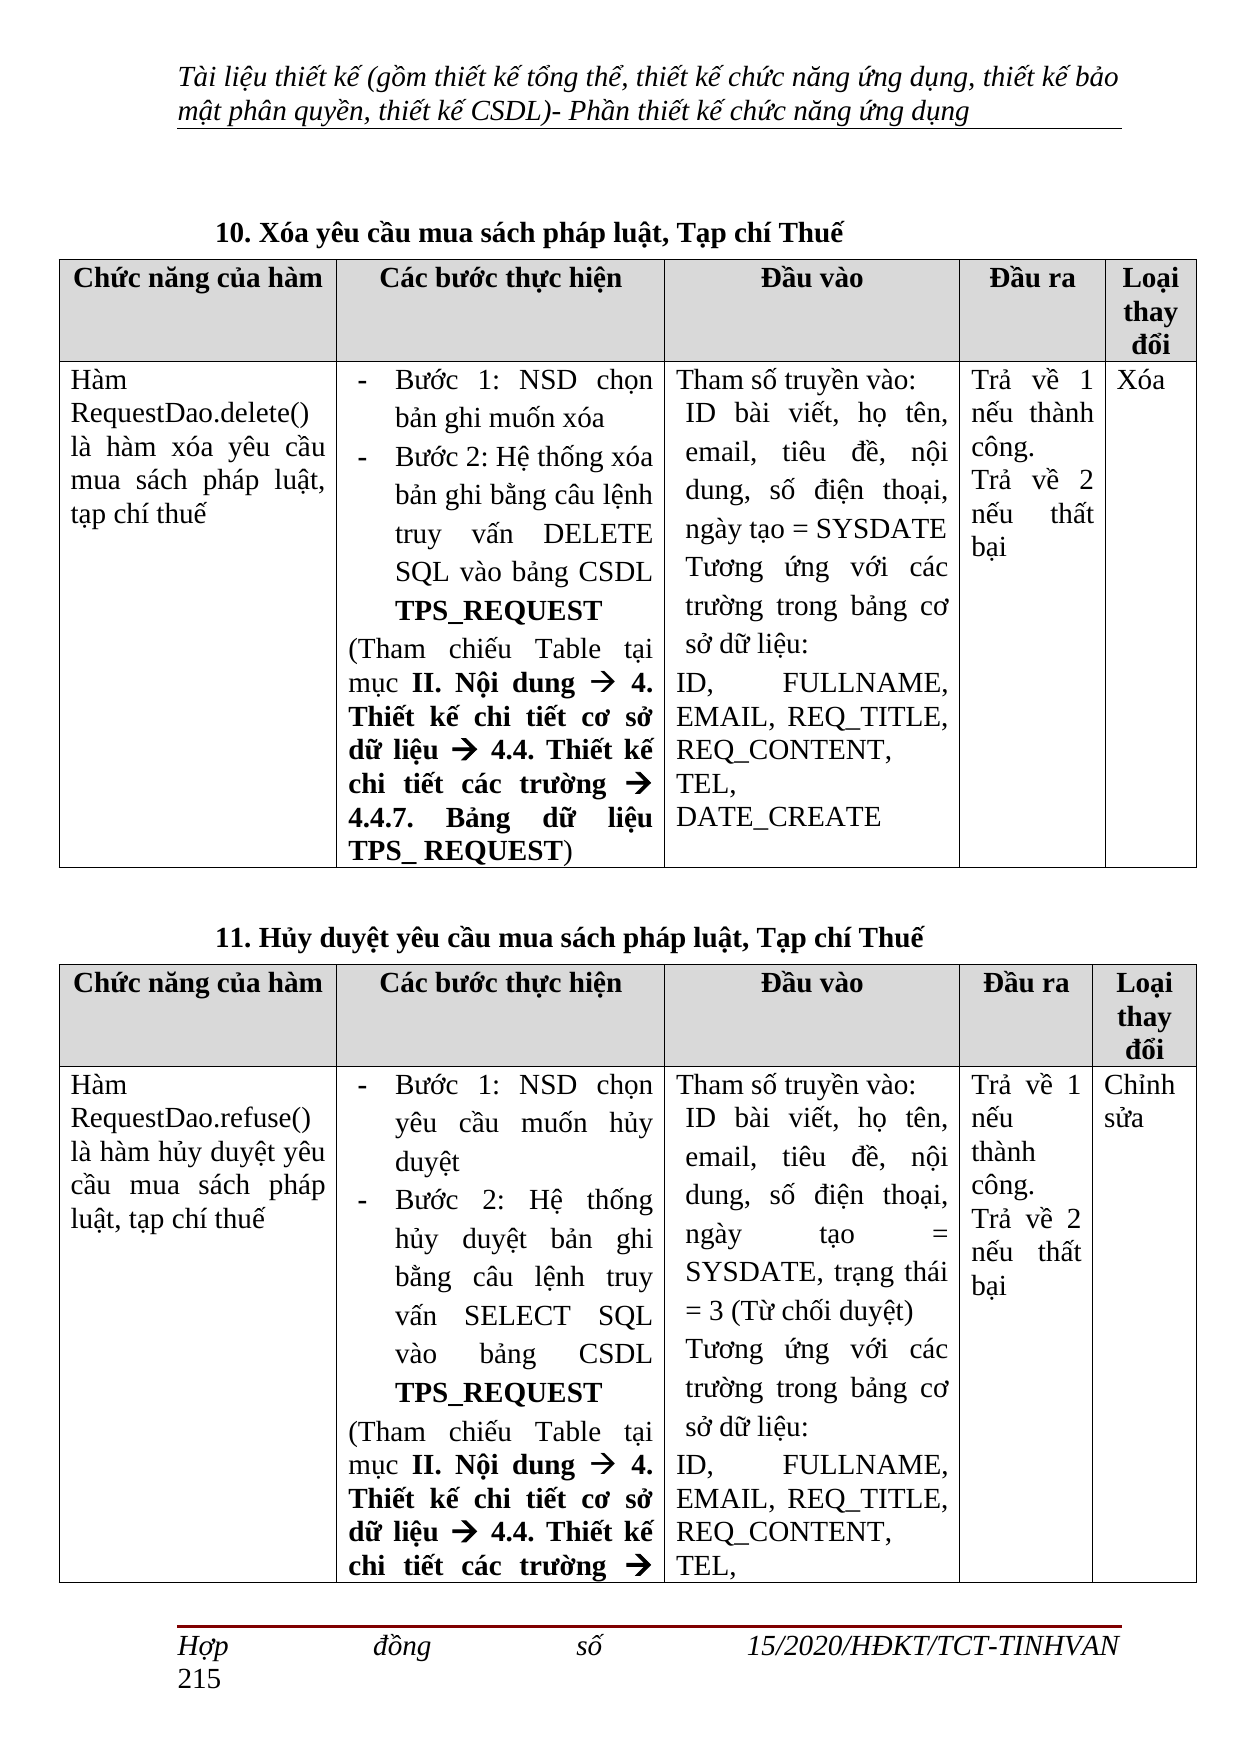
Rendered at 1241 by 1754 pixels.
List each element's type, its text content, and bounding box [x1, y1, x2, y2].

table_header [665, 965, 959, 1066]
subtitle 10. Xóa yêu cầu mua sách pháp luật, Tạp chí Thuế [215, 216, 1122, 249]
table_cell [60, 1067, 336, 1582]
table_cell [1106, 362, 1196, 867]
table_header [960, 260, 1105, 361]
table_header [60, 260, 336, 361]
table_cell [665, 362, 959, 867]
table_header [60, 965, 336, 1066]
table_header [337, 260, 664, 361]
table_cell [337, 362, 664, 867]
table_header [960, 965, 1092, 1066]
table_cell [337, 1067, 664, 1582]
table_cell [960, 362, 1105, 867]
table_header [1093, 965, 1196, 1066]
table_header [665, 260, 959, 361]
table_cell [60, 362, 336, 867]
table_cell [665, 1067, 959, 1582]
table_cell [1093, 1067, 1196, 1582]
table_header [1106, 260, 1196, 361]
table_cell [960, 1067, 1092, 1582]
subtitle 11. Hủy duyệt yêu cầu mua sách pháp luật, Tạp chí Thuế [215, 921, 1122, 954]
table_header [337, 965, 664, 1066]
